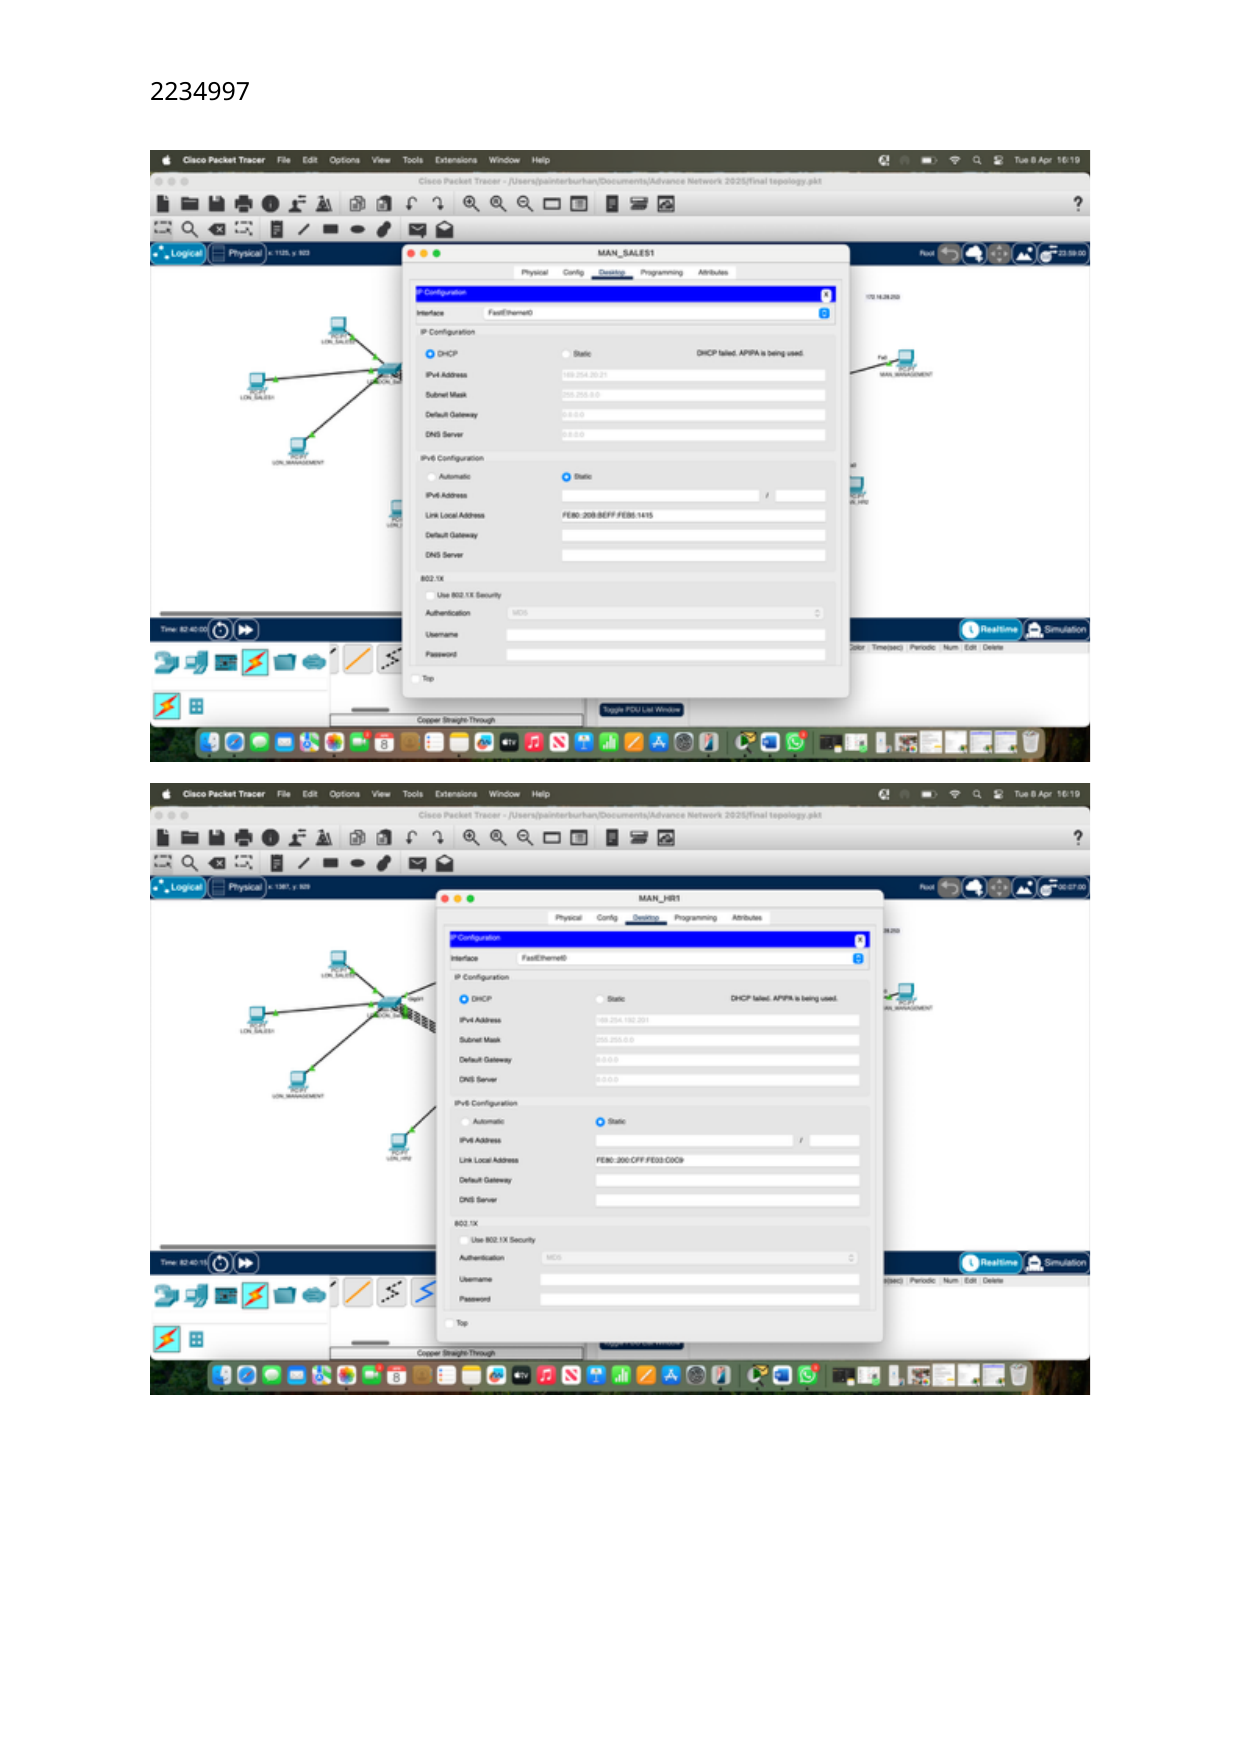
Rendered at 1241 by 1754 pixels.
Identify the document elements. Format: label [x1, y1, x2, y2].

picture [150, 783, 1091, 1395]
picture [150, 150, 1091, 762]
